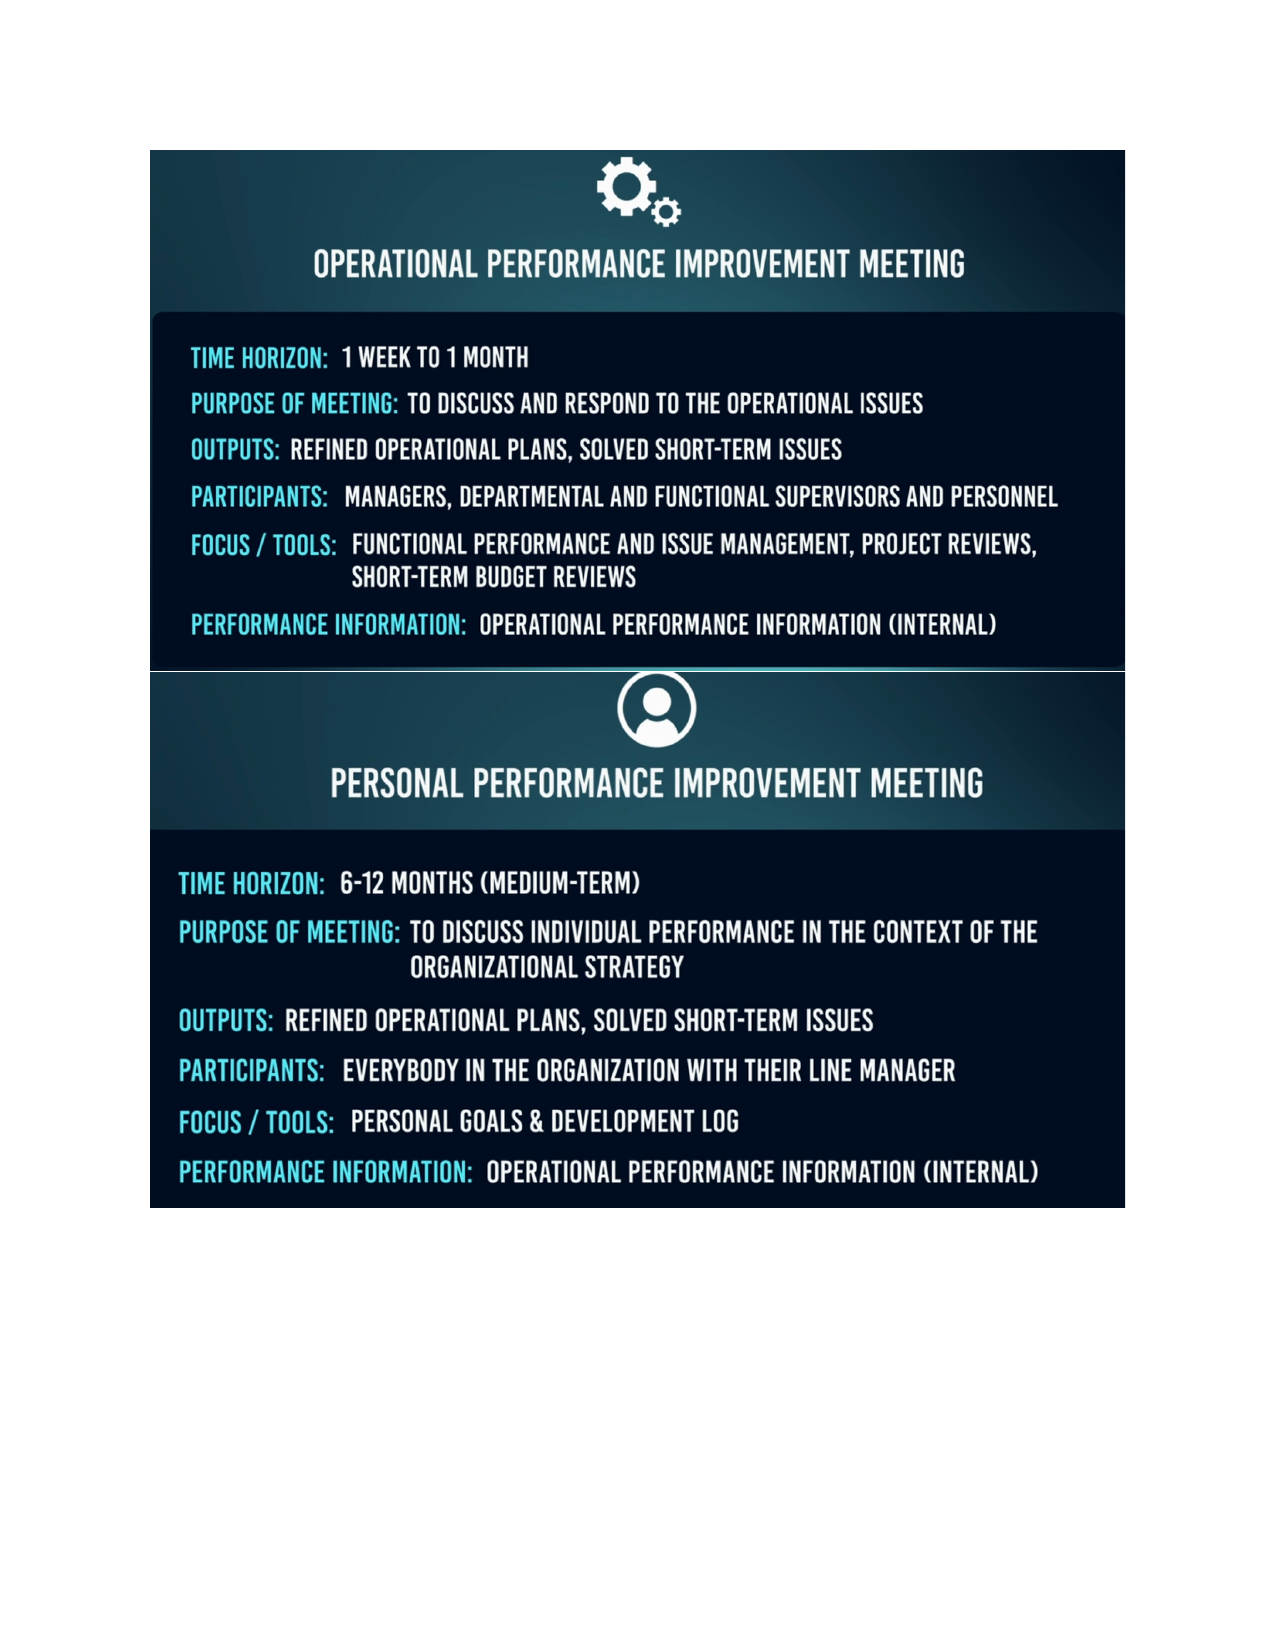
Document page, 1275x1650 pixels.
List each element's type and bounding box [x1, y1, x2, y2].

picture [150, 150, 1125, 671]
picture [150, 672, 1125, 1208]
